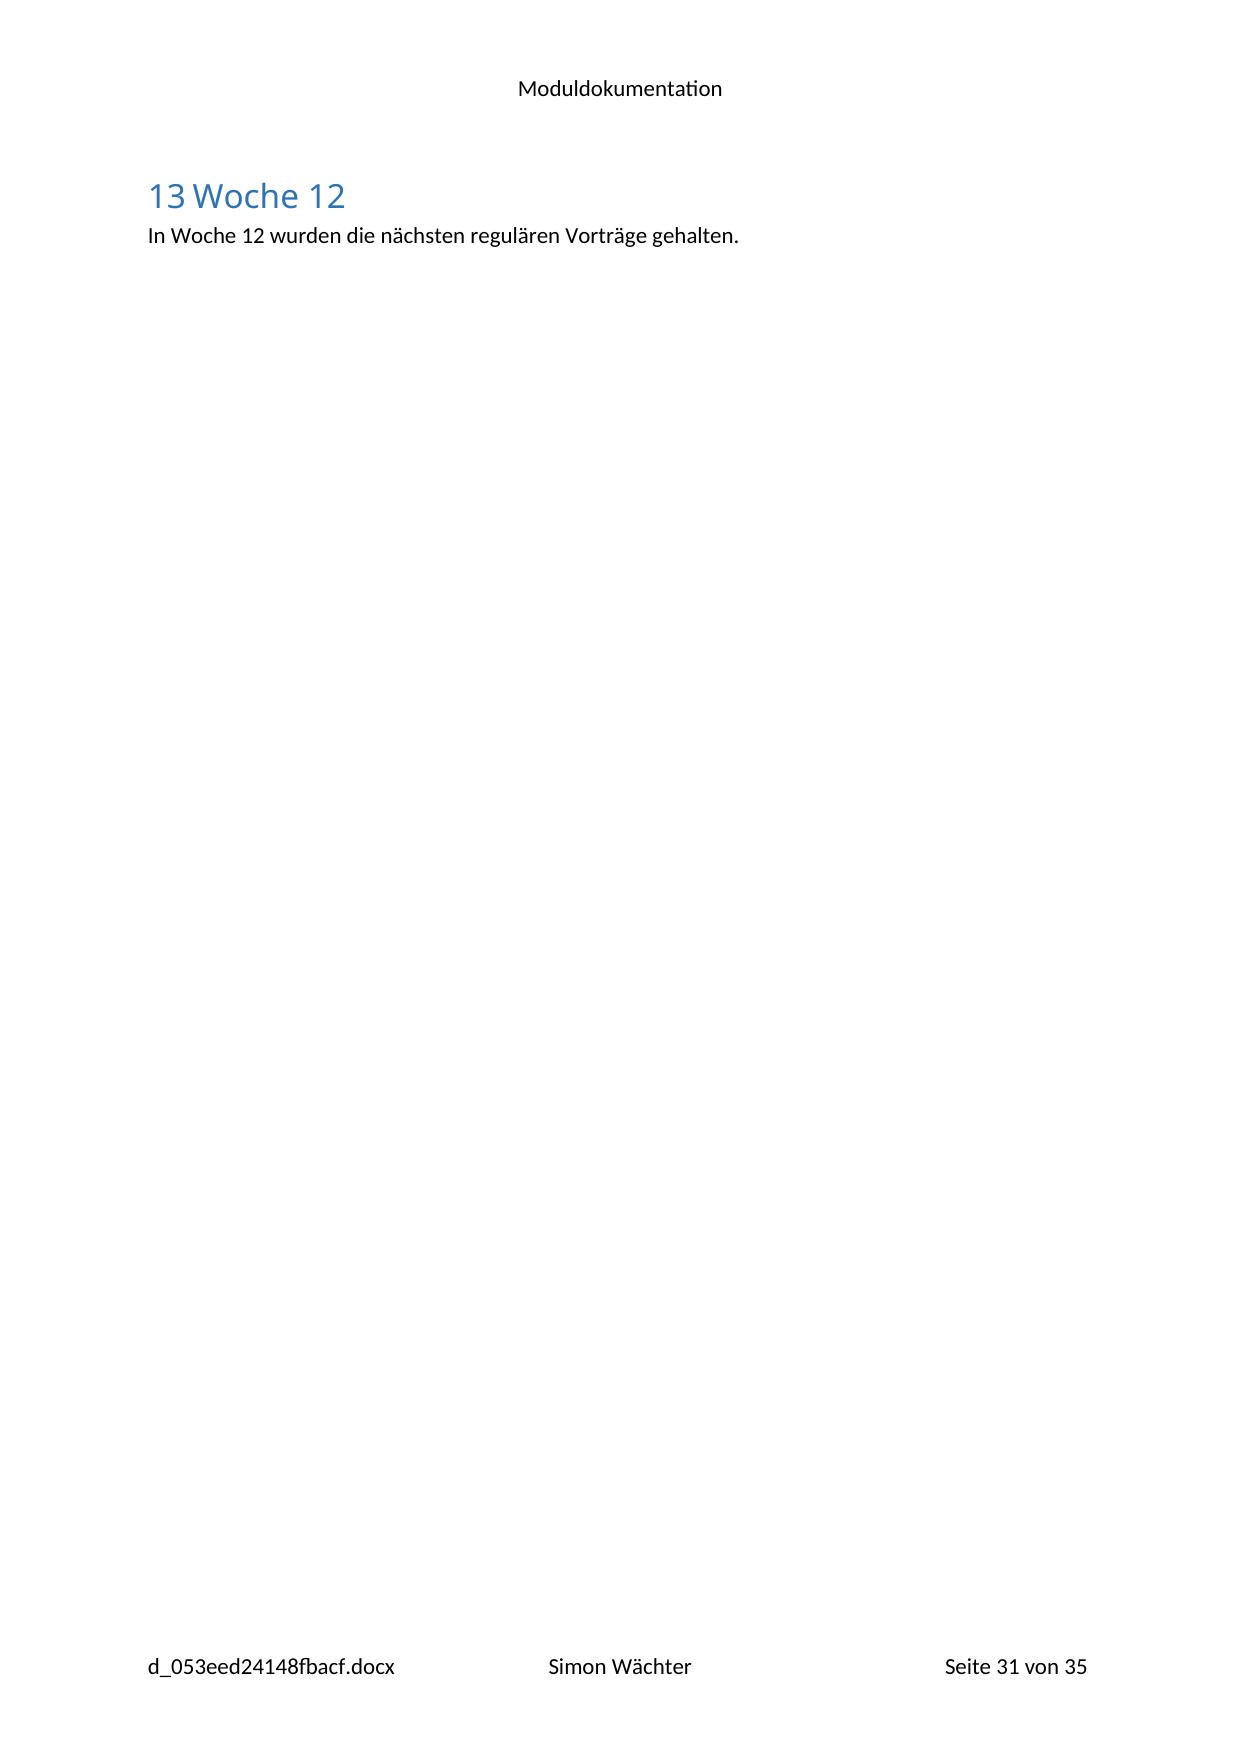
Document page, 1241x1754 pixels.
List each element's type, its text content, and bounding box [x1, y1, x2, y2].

text In Woche 12 wurden die nächsten regulären Vorträge gehalten. [148, 222, 1093, 249]
subtitle Woche 12 [148, 173, 1093, 218]
